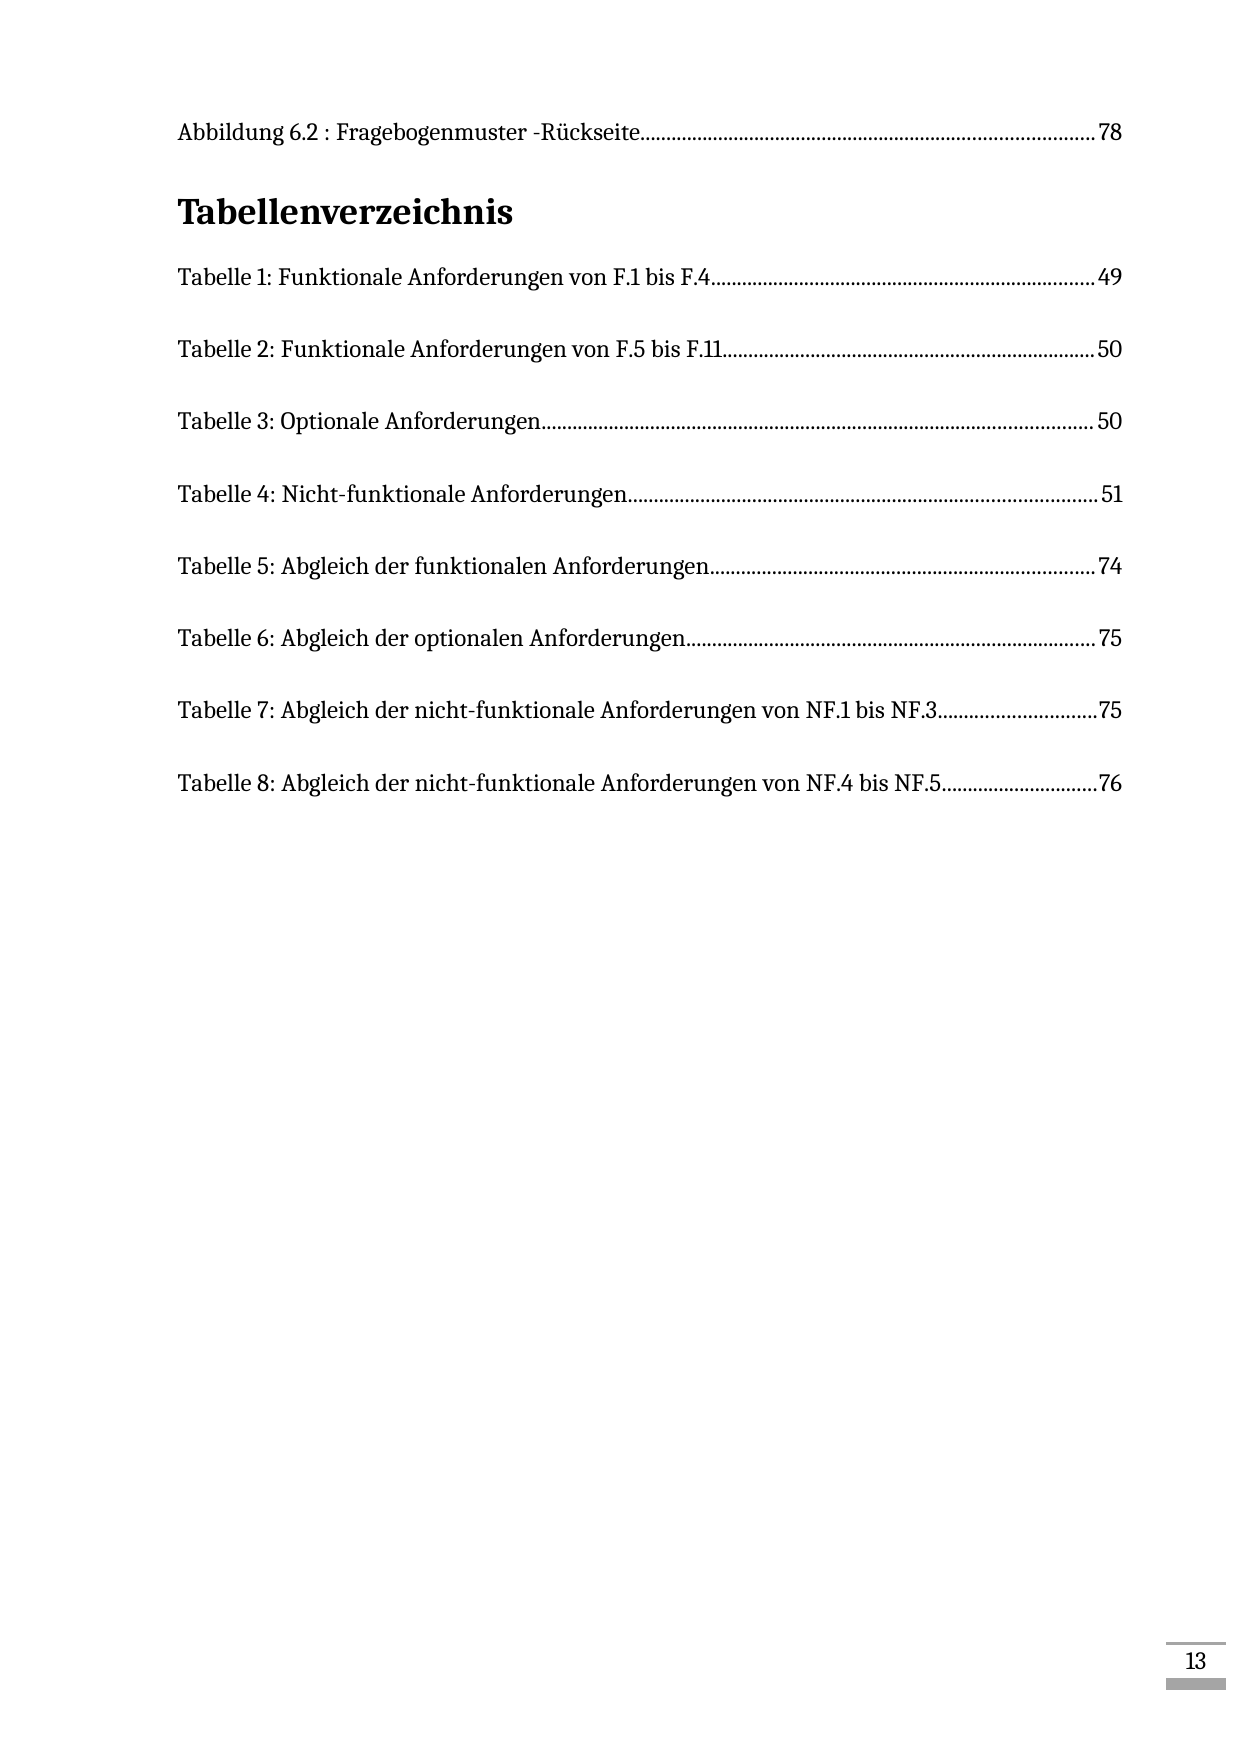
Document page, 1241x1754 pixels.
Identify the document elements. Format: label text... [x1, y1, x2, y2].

text Tabelle 4: Nicht-funktionale Anforderungen 51 [177, 479, 1104, 508]
text Tabelle 7: Abgleich der nicht-funktionale Anforderungen von NF.1 bis NF.3 75 [177, 696, 1104, 725]
text Tabelle 8: Abgleich der nicht-funktionale Anforderungen von NF.4 bis NF.5 76 [177, 769, 1104, 797]
text Tabelle 6: Abgleich der optionalen Anforderungen 75 [177, 624, 1104, 653]
text Tabelle 5: Abgleich der funktionalen Anforderungen 74 [177, 552, 1104, 581]
text Tabelle 1: Funktionale Anforderungen von F.1 bis F.4 49 [177, 263, 1104, 291]
text Tabelle 3: Optionale Anforderungen 50 [177, 407, 1104, 436]
subtitle Tabellenverzeichnis [177, 190, 1152, 233]
text Tabelle 2: Funktionale Anforderungen von F.5 bis F.11 50 [177, 335, 1104, 364]
text Abbildung 6.2 : Fragebogenmuster -Rückseite 78 [177, 118, 1104, 147]
